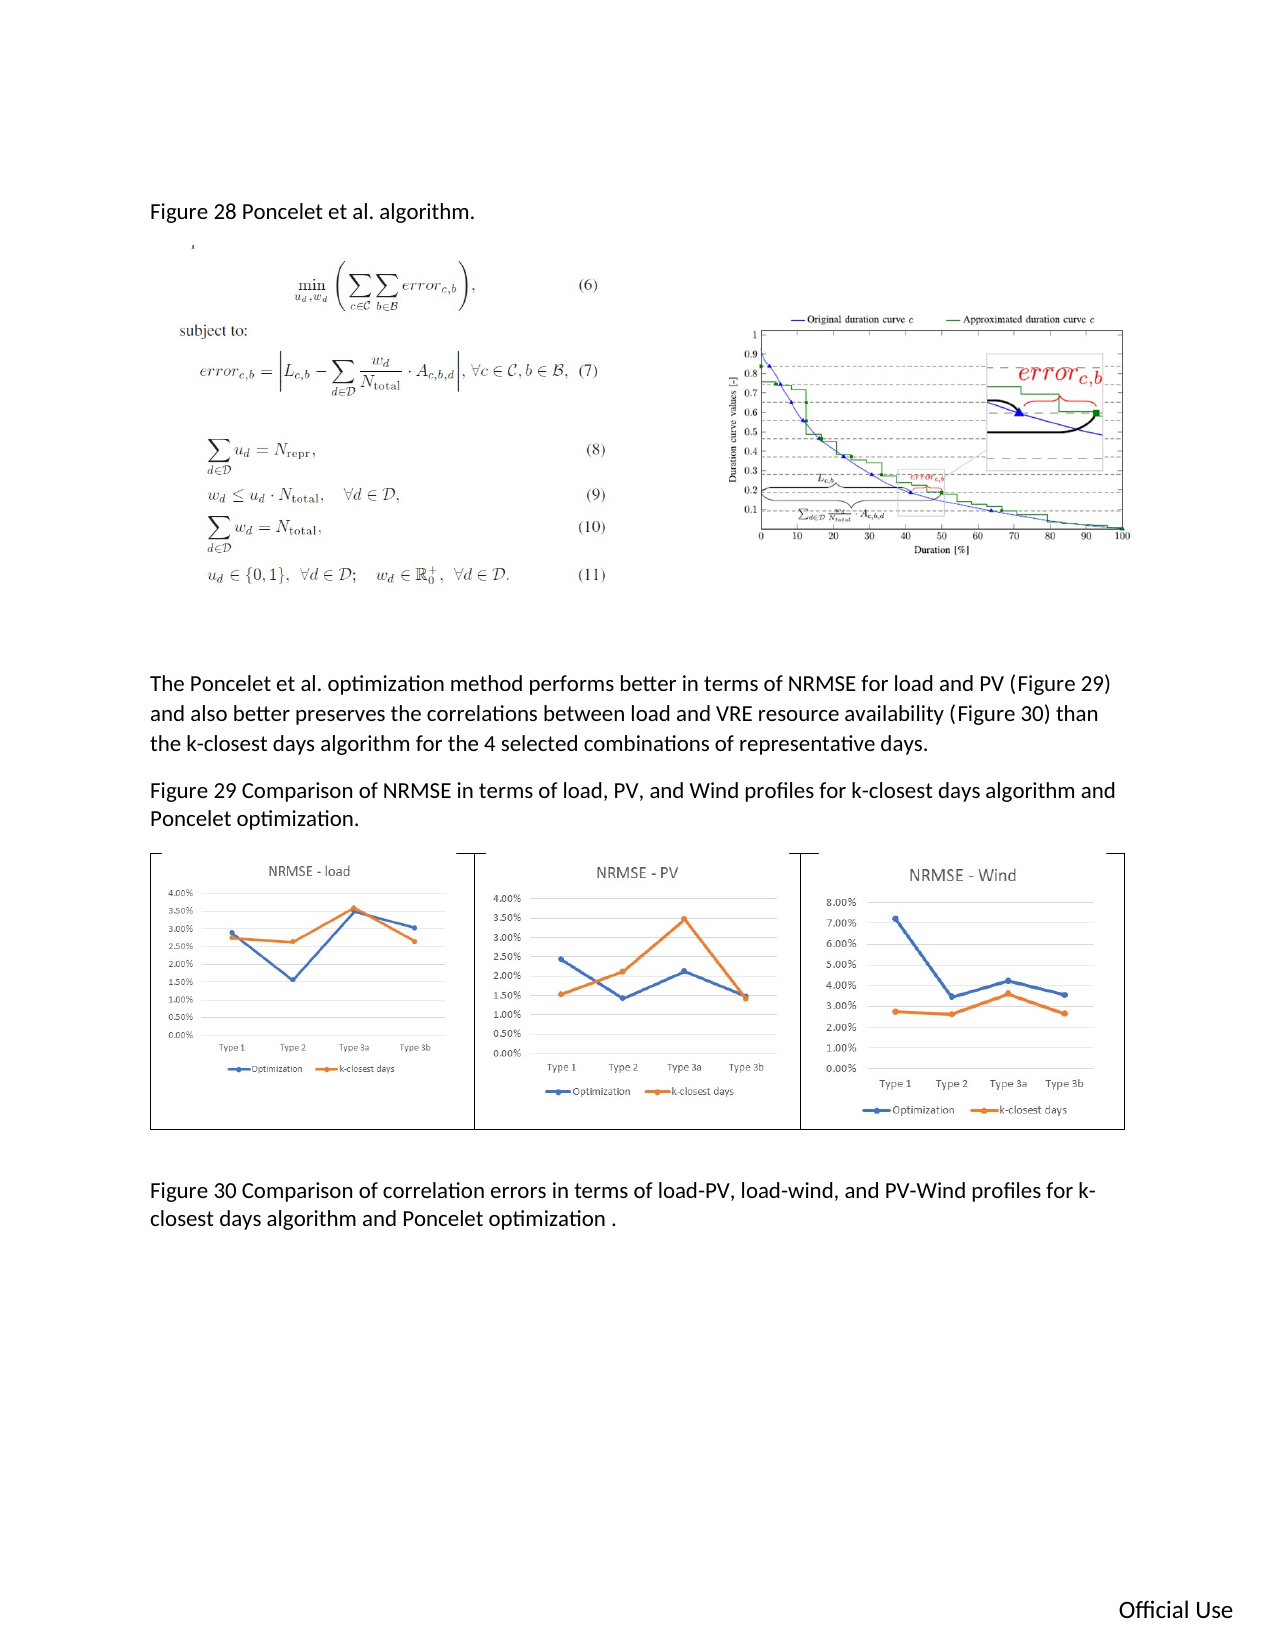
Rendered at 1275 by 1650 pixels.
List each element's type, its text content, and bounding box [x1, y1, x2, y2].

text Figure 28 Poncelet et al. algorithm. [150, 197, 1125, 225]
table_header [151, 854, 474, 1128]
picture [150, 245, 1150, 603]
picture [161, 853, 457, 1085]
text Figure 30 Comparison of correlation errors in terms of load-PV, load-wind, and PV-Wind profiles for k-closest days algorithm and Poncelet optimization . [150, 1176, 1125, 1232]
text Figure 29 Comparison of NRMSE in terms of load, PV, and Wind profiles for k-closest days algorithm and Poncelet optimization. [150, 776, 1125, 832]
picture [485, 853, 790, 1109]
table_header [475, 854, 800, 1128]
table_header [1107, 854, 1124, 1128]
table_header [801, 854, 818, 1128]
picture [818, 853, 1107, 1129]
text The Poncelet et al. optimization method performs better in terms of NRMSE for load and PV (Figure 29) and also better preserves the correlations between load and VRE resource availability (Figure 30) than the k-closest days algorithm for the 4 selected combinations of representative days. [150, 669, 1125, 757]
